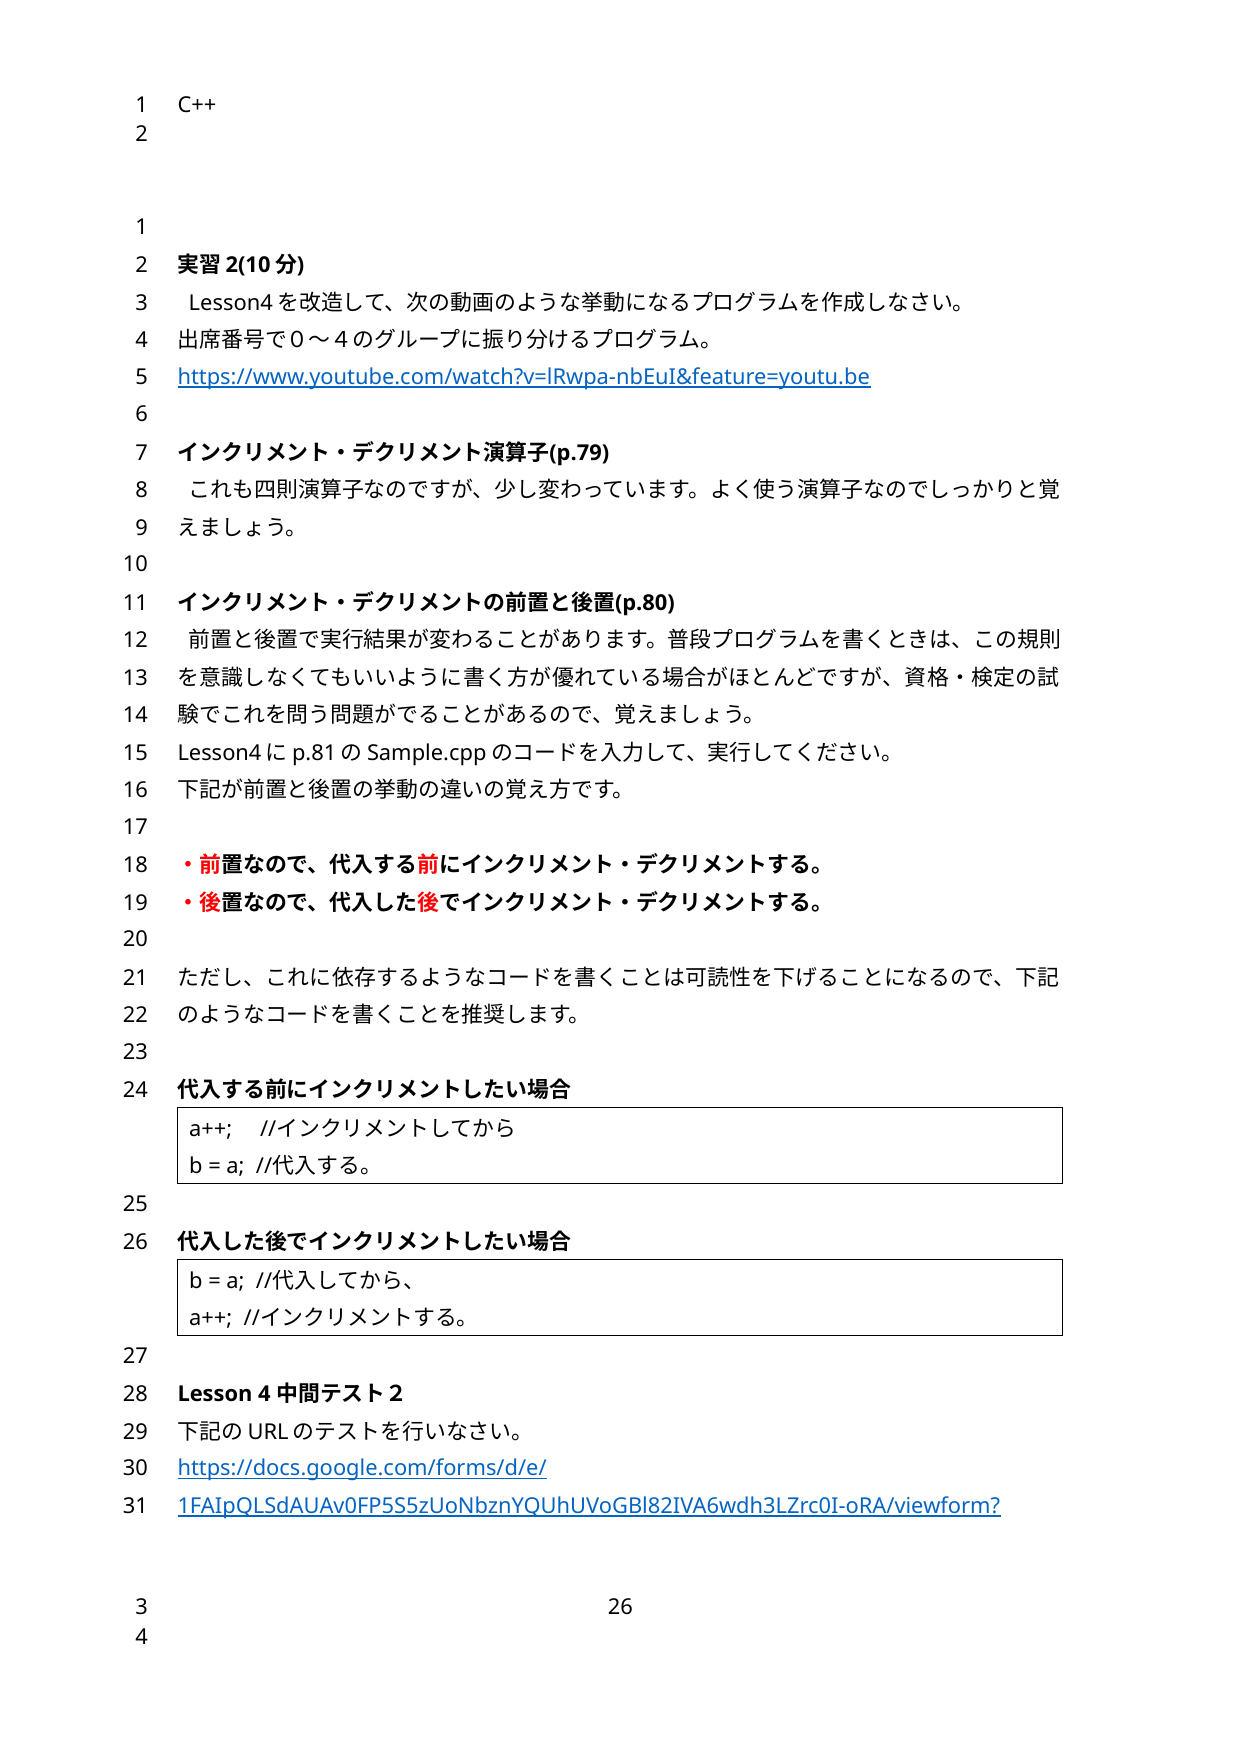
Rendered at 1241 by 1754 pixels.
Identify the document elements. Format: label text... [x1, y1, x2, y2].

text 出席番号で０～４のグループに振り分けるプログラム。 [177, 319, 1063, 357]
text Lesson4を改造して、次の動画のような挙動になるプログラムを作成しなさい。 [177, 282, 1063, 319]
text 下記が前置と後置の挙動の違いの覚え方です。 [177, 769, 1063, 807]
text これも四則演算子なのですが、少し変わっています。よく使う演算子なのでしっかりと覚えましょう。 [177, 469, 1063, 544]
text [177, 1448, 1063, 1523]
text インクリメント・デクリメントの前置と後置(p.80) [177, 582, 1063, 619]
text 実習2(10分) [177, 244, 1063, 282]
table_header b = a; //代入してから、 a++; //インクリメントする。 [178, 1260, 1062, 1335]
text https://www.youtube.com/watch?v=lRwpa-nbEuI&feature=youtu.be [177, 357, 1063, 394]
text インクリメント・デクリメント演算子(p.79) [177, 432, 1063, 469]
text 代入した後でインクリメントしたい場合 [177, 1221, 1063, 1259]
text 下記のURLのテストを行いなさい。 [177, 1411, 1063, 1448]
text 前置と後置で実行結果が変わることがあります。普段プログラムを書くときは、この規則を意識しなくてもいいように書く方が優れている場合がほとんどですが、資格・検定の試験でこれを問う問題がでることがあるので、覚えましょう。 [177, 619, 1063, 732]
text ・前置なので、代入する前にインクリメント・デクリメントする。 [177, 844, 1063, 882]
text Lesson4にp.81のSample.cppのコードを入力して、実行してください。 [177, 732, 1063, 769]
subtitle Lesson 4 中間テスト２ [177, 1373, 1063, 1411]
text ただし、これに依存するようなコードを書くことは可読性を下げることになるので、下記のようなコードを書くことを推奨します。 [177, 957, 1063, 1032]
table_header a++; //インクリメントしてから b = a; //代入する。 [178, 1108, 1062, 1183]
text 代入する前にインクリメントしたい場合 [177, 1069, 1063, 1107]
text ・後置なので、代入した後でインクリメント・デクリメントする。 [177, 882, 1063, 919]
